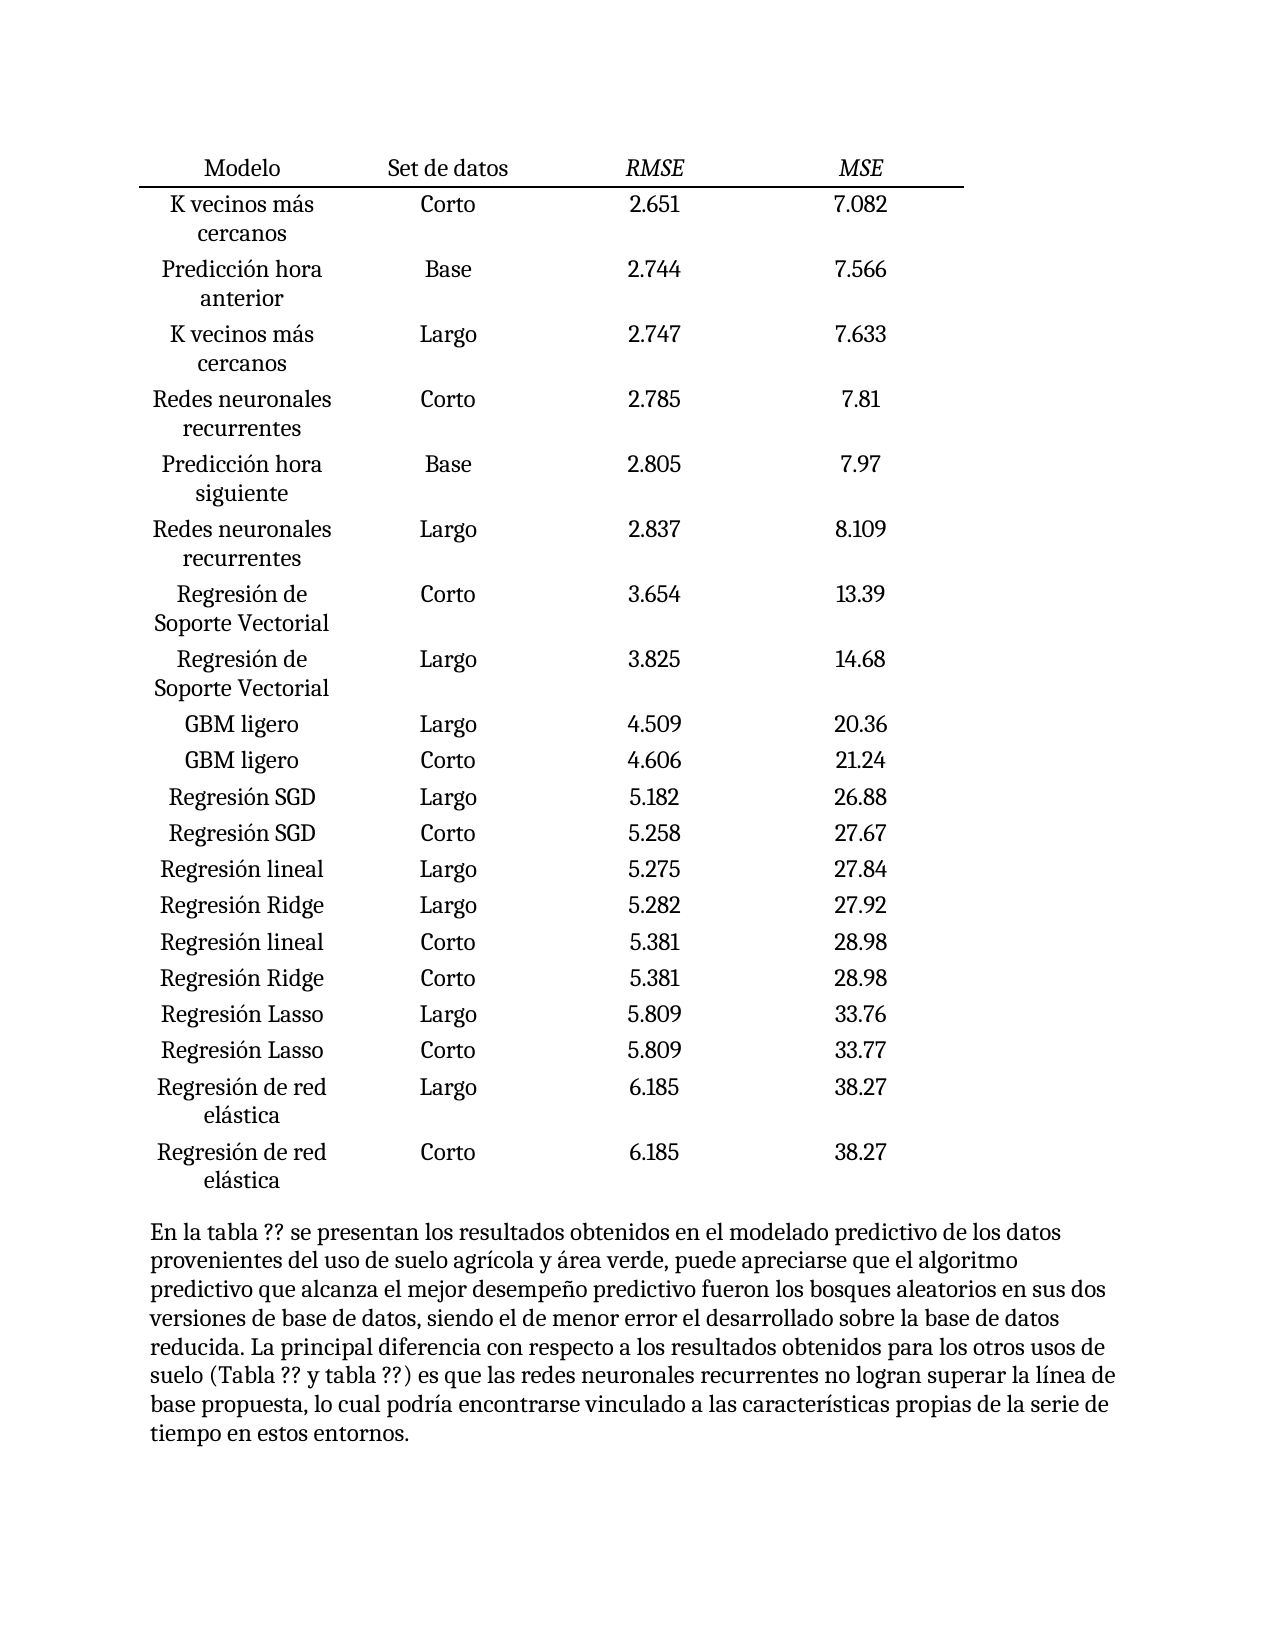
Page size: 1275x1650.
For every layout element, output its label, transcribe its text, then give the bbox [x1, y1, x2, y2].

table_header Modelo [139, 150, 345, 186]
table_cell 3.825 [551, 641, 757, 706]
table_cell 33.76 [758, 996, 964, 1032]
table_cell Regresión Ridge [139, 960, 345, 996]
table_cell Base [345, 251, 551, 316]
table_cell Largo [345, 1069, 551, 1134]
table_cell 5.275 [551, 851, 757, 887]
text En la tabla ?? se presentan los resultados obtenidos en el modelado predictivo de los datos provenientes del uso de suelo agrícola y área verde, puede apreciarse que el algoritmo predictivo que alcanza el mejor desempeño predictivo fueron los bosques aleatorios en sus dos versiones de base de datos, siendo el de menor error el desarrollado sobre la base de datos reducida. La principal diferencia con respecto a los resultados obtenidos para los otros usos de suelo (Tabla ?? y tabla ??) es que las redes neuronales recurrentes no logran superar la línea de base propuesta, lo cual podría encontrarse vinculado a las características propias de la serie de tiempo en estos entornos. [150, 1217, 1125, 1447]
table_cell Largo [345, 706, 551, 742]
table_cell Regresión SGD [139, 815, 345, 851]
table_cell 2.744 [551, 251, 757, 316]
table_cell 2.651 [551, 188, 757, 251]
table_cell Corto [345, 743, 551, 779]
table_cell 2.837 [551, 511, 757, 576]
table_cell Largo [345, 511, 551, 576]
table_cell 28.98 [758, 924, 964, 960]
table_cell 8.109 [758, 511, 964, 576]
table_cell Base [345, 446, 551, 511]
table_cell 20.36 [758, 706, 964, 742]
table_cell K vecinos más cercanos [139, 316, 345, 381]
table_cell Corto [345, 815, 551, 851]
table_cell Largo [345, 641, 551, 706]
table_cell Regresión Ridge [139, 888, 345, 924]
table_cell 33.77 [758, 1033, 964, 1069]
table_cell Largo [345, 888, 551, 924]
table_cell Predicción hora anterior [139, 251, 345, 316]
table_cell 2.805 [551, 446, 757, 511]
table_cell Regresión SGD [139, 779, 345, 815]
table_cell Largo [345, 996, 551, 1032]
table_cell 27.84 [758, 851, 964, 887]
table_cell 4.509 [551, 706, 757, 742]
table_cell 27.92 [758, 888, 964, 924]
table_cell 13.39 [758, 576, 964, 641]
table_cell 38.27 [758, 1069, 964, 1134]
table_cell 28.98 [758, 960, 964, 996]
table_header MSE [758, 150, 964, 186]
table_cell 26.88 [758, 779, 964, 815]
table_cell 27.67 [758, 815, 964, 851]
table_cell 7.633 [758, 316, 964, 381]
table_cell GBM ligero [139, 706, 345, 742]
table_cell 5.258 [551, 815, 757, 851]
table_cell Corto [345, 960, 551, 996]
table_cell 3.654 [551, 576, 757, 641]
table_cell Regresión Lasso [139, 996, 345, 1032]
table_cell 38.27 [758, 1134, 964, 1199]
table_cell 14.68 [758, 641, 964, 706]
table_cell 7.082 [758, 188, 964, 251]
table_cell Predicción hora siguiente [139, 446, 345, 511]
table_cell Largo [345, 851, 551, 887]
table_cell Regresión de red elástica [139, 1134, 345, 1199]
table_cell 6.185 [551, 1134, 757, 1199]
table_cell 5.381 [551, 960, 757, 996]
table_cell 7.97 [758, 446, 964, 511]
table_cell Regresión de Soporte Vectorial [139, 641, 345, 706]
table_cell 5.381 [551, 924, 757, 960]
table_cell 5.809 [551, 1033, 757, 1069]
table_header Set de datos [345, 150, 551, 186]
table_cell 7.566 [758, 251, 964, 316]
table_cell Regresión de Soporte Vectorial [139, 576, 345, 641]
table_cell 21.24 [758, 743, 964, 779]
table_cell Redes neuronales recurrentes [139, 381, 345, 446]
table_cell Corto [345, 924, 551, 960]
table_cell 2.785 [551, 381, 757, 446]
table_header RMSE [551, 150, 757, 186]
table_cell 5.809 [551, 996, 757, 1032]
table_cell 4.606 [551, 743, 757, 779]
table_cell K vecinos más cercanos [139, 188, 345, 251]
table_cell Corto [345, 1134, 551, 1199]
table_cell 5.182 [551, 779, 757, 815]
table_cell Corto [345, 1033, 551, 1069]
table_cell Regresión de red elástica [139, 1069, 345, 1134]
table_cell 2.747 [551, 316, 757, 381]
table_cell Corto [345, 188, 551, 251]
table_cell Corto [345, 576, 551, 641]
table_cell Largo [345, 779, 551, 815]
table_cell Corto [345, 381, 551, 446]
table_cell Regresión Lasso [139, 1033, 345, 1069]
table_cell Regresión lineal [139, 851, 345, 887]
table_cell Regresión lineal [139, 924, 345, 960]
table_cell 7.81 [758, 381, 964, 446]
table_cell Redes neuronales recurrentes [139, 511, 345, 576]
table_cell 5.282 [551, 888, 757, 924]
table_cell Largo [345, 316, 551, 381]
table_cell 6.185 [551, 1069, 757, 1134]
table_cell GBM ligero [139, 743, 345, 779]
